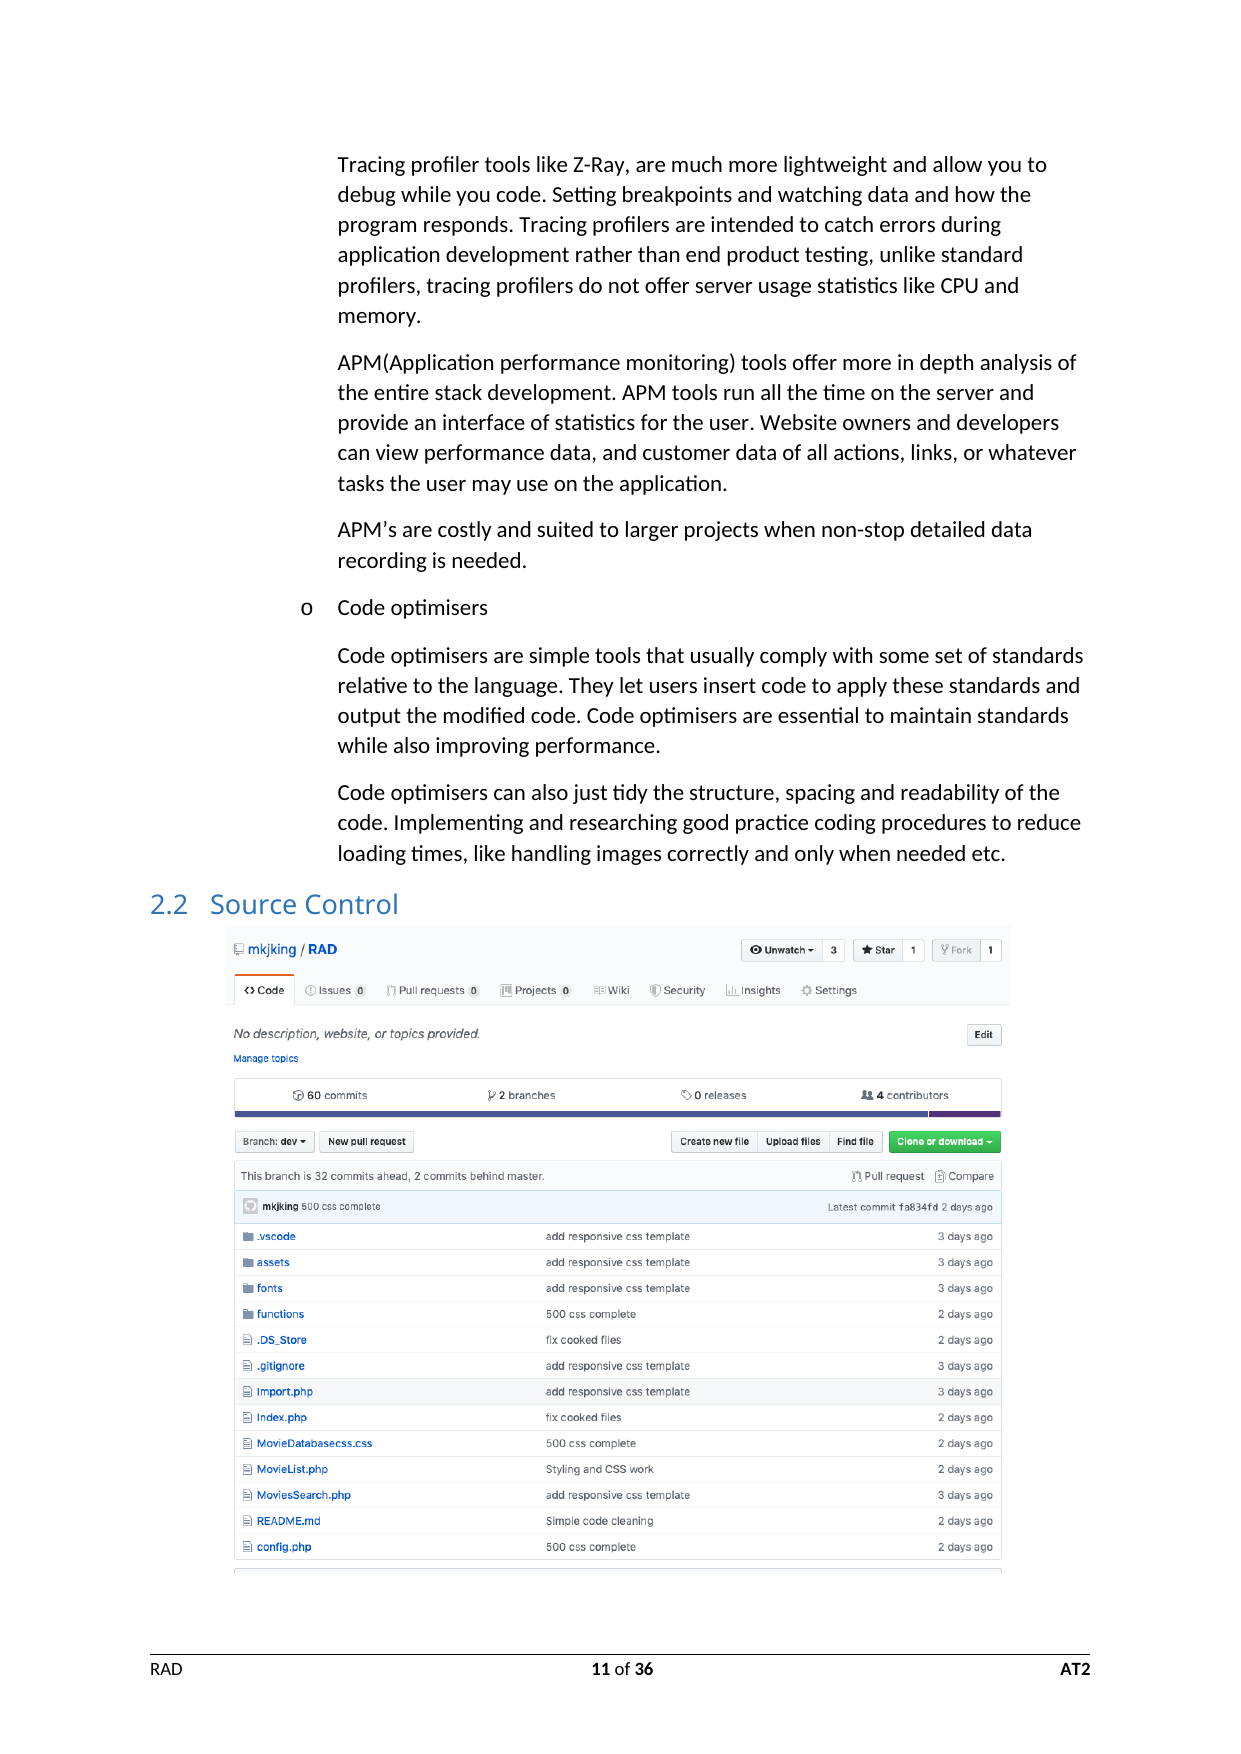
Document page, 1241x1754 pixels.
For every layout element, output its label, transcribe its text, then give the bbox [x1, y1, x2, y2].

text APM’s are costly and suited to larger projects when non-stop detailed data recording is needed. [337, 516, 1090, 574]
text Code optimisers are simple tools that usually comply with some set of standards relative to the language. They let users insert code to apply these standards and output the modified code. Code optimisers are essential to maintain standards while also improving performance. [337, 641, 1090, 759]
picture [225, 925, 1011, 1573]
text Code optimisers can also just tidy the structure, spacing and readability of the code. Implementing and researching good practice coding procedures to reduce loading times, like handling images correctly and only when needed etc. [337, 778, 1090, 867]
text APM(Application performance monitoring) tools offer more in depth analysis of the entire stack development. APM tools run all the time on the server and provide an interface of statistics for the user. Website owners and developers can view performance data, and customer data of all actions, links, or whatever tasks the user may use on the application. [337, 348, 1090, 497]
list Code optimisers [300, 593, 1090, 622]
subtitle Source Control [150, 886, 1090, 922]
text Tracing profiler tools like Z-Ray, are much more lightweight and allow you to debug while you code. Setting breakpoints and watching data and how the program responds. Tracing profilers are intended to catch errors during application development rather than end product testing, unlike standard profilers, tracing profilers do not offer server usage statistics like CPU and memory. [337, 150, 1090, 329]
